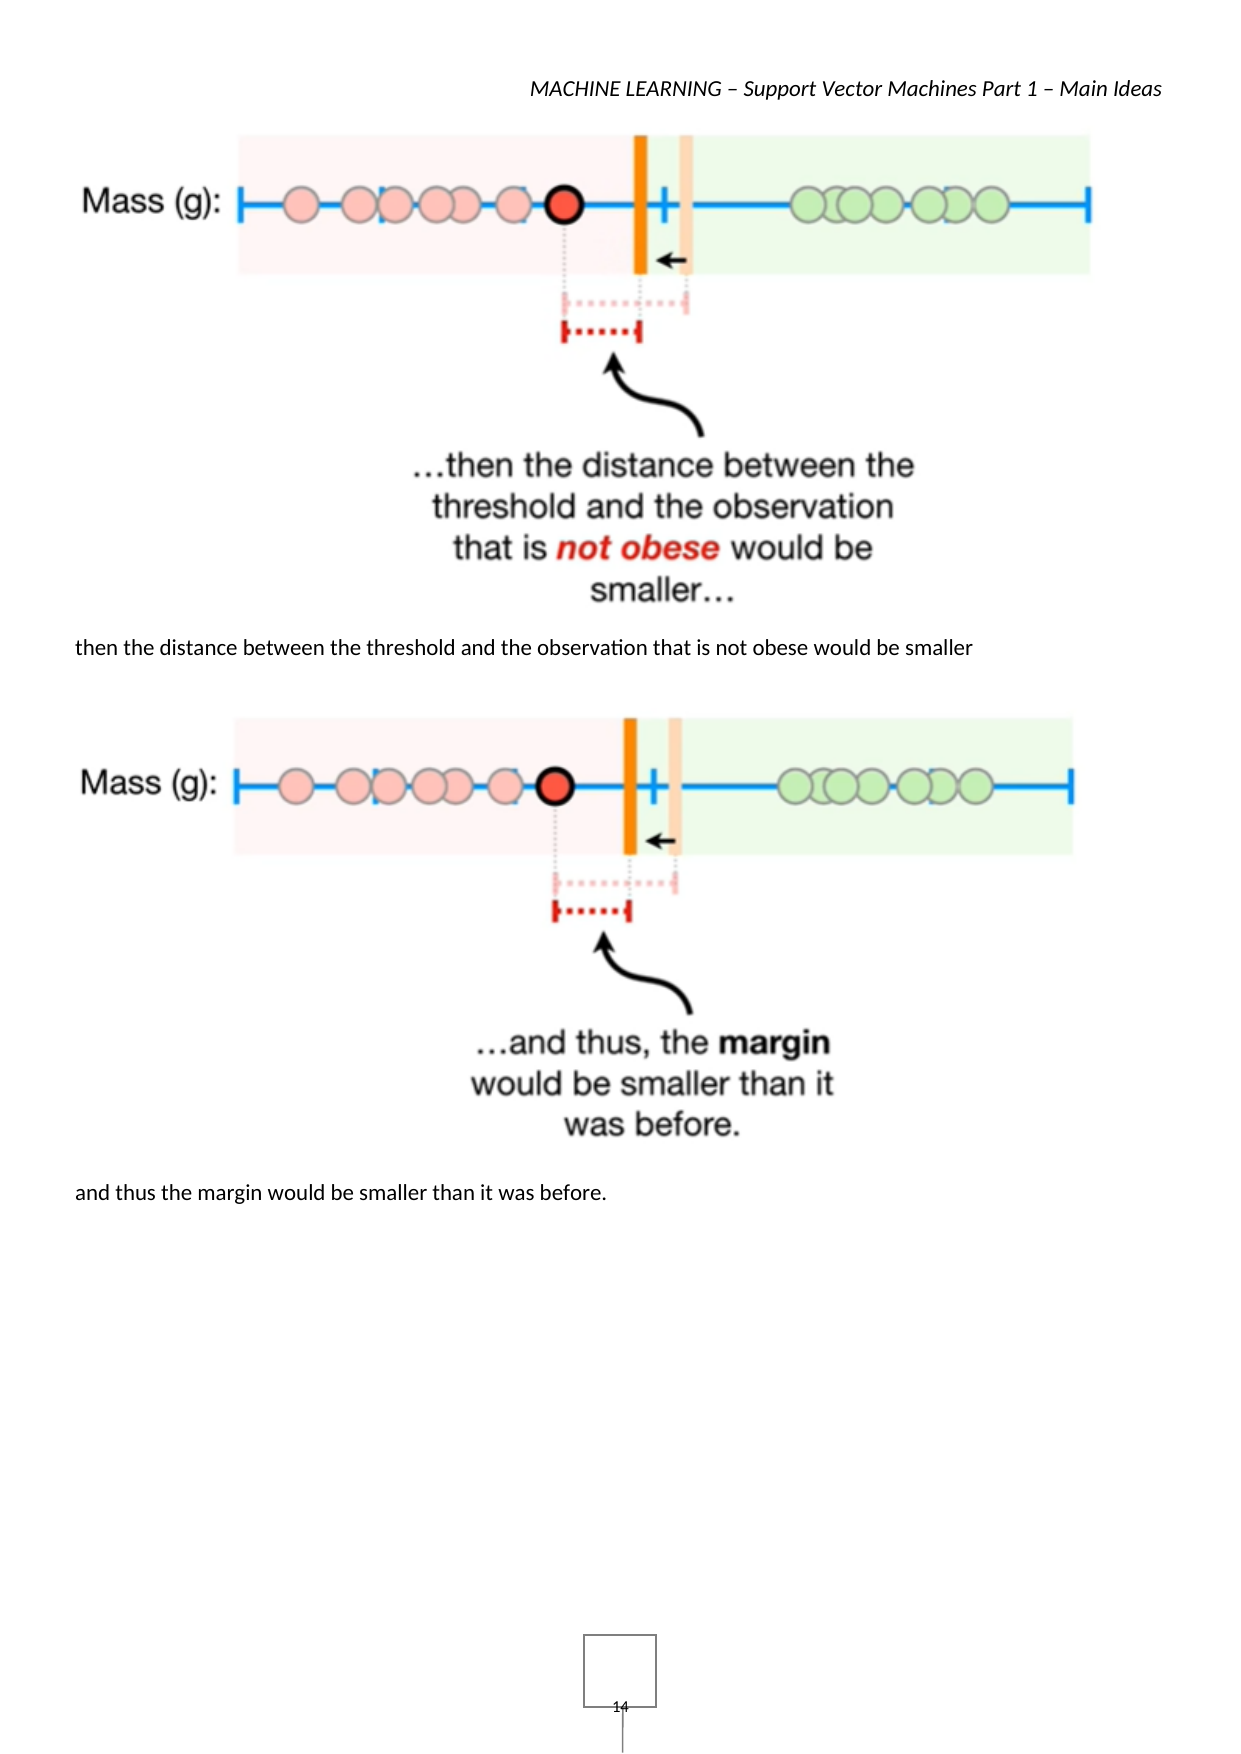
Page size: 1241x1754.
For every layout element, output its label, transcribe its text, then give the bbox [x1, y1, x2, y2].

text and thus the margin would be smaller than it was before. [75, 1179, 1165, 1206]
picture [75, 101, 1141, 634]
picture [75, 689, 1166, 1179]
text then the distance between the threshold and the observation that is not obese would be smaller [75, 633, 1165, 661]
